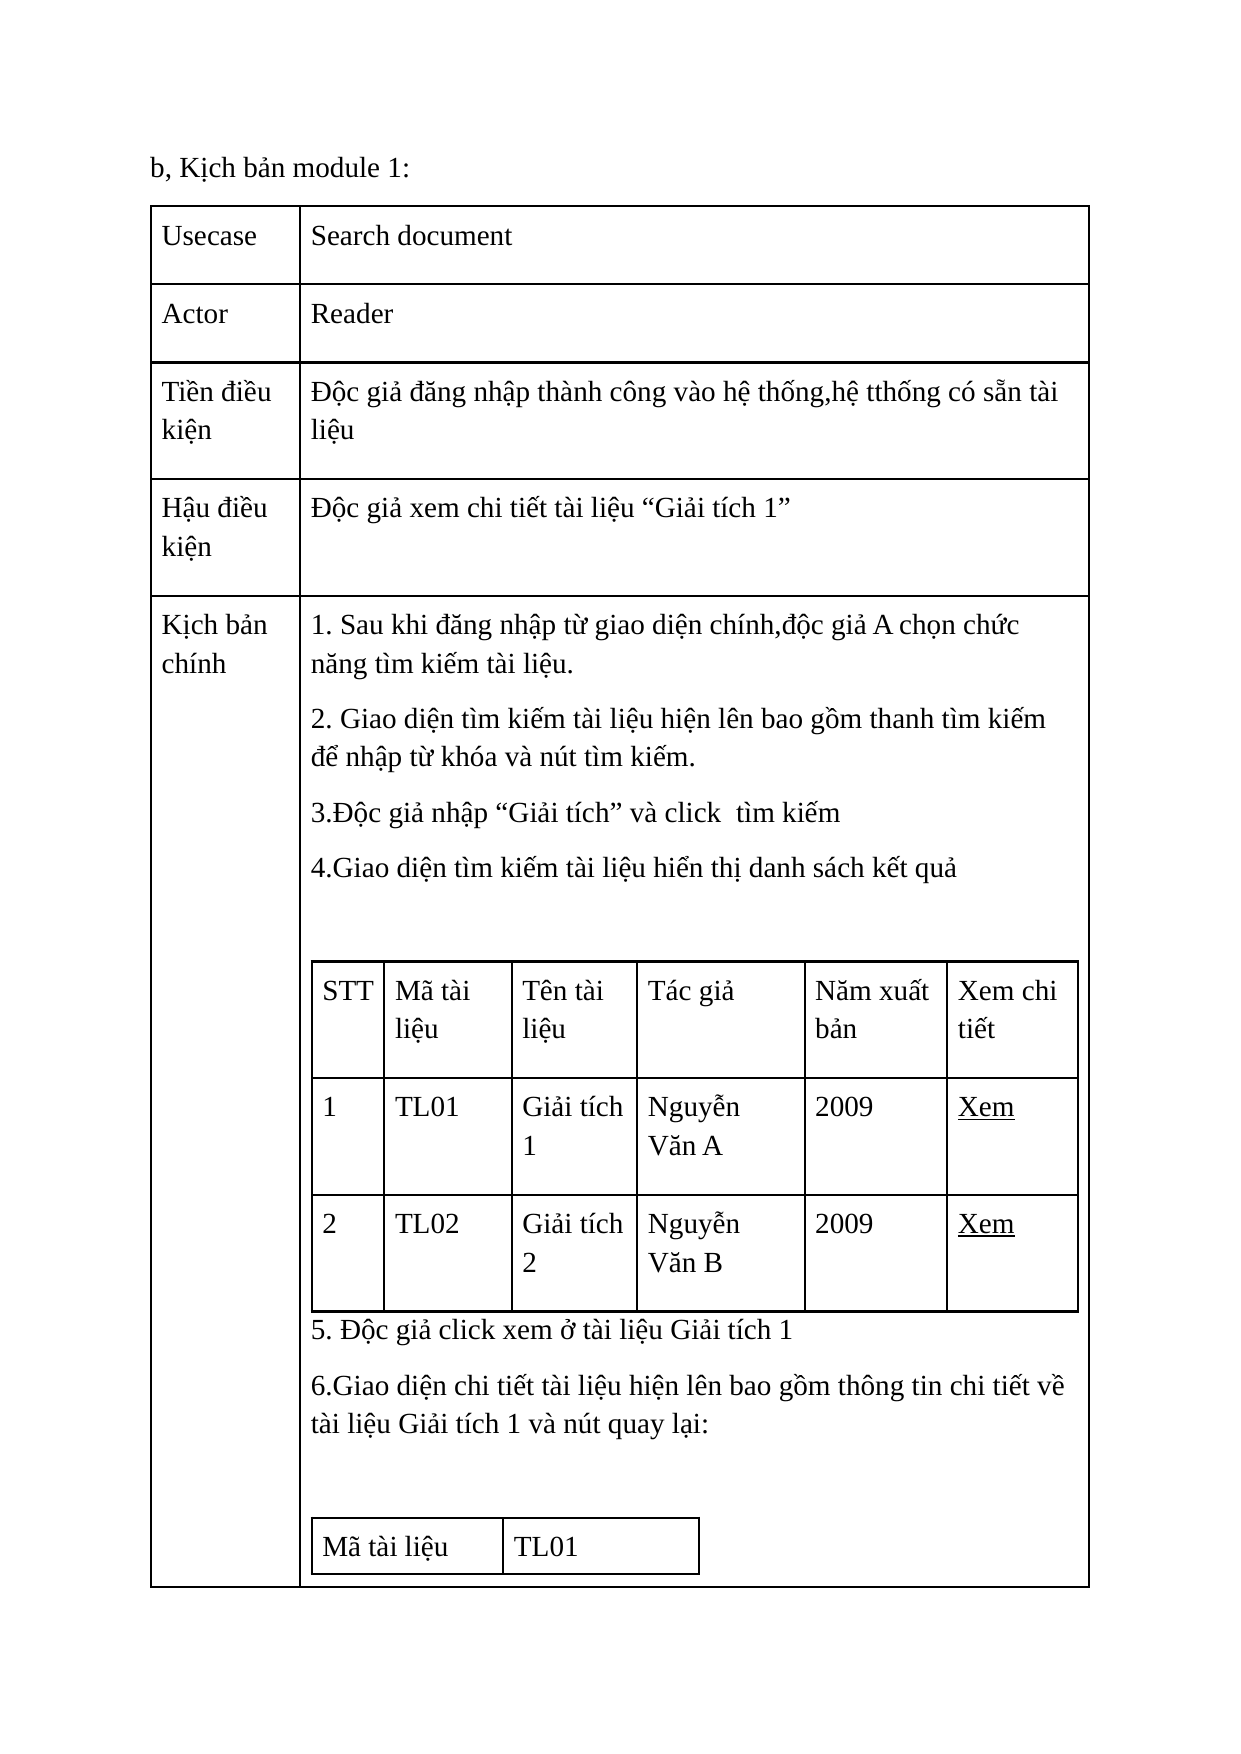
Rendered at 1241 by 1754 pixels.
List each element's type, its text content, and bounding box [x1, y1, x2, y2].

table_cell Tiền điều kiện [152, 364, 299, 478]
table_cell Hậu điều kiện [152, 480, 299, 595]
table_cell Kịch bản chính [152, 597, 299, 1586]
text b, Kịch bản module 1: [150, 150, 1090, 183]
table_cell Độc giả đăng nhập thành công vào hệ thống,hệ tthống có sẵn tài liệu [301, 364, 1088, 478]
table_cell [301, 597, 1088, 1586]
table_cell Độc giả xem chi tiết tài liệu “Giải tích 1” [301, 480, 1088, 595]
table_header Usecase [152, 207, 299, 283]
table_cell Actor [152, 285, 299, 361]
table_header Search document [301, 207, 1088, 283]
table_cell Reader [301, 285, 1088, 361]
